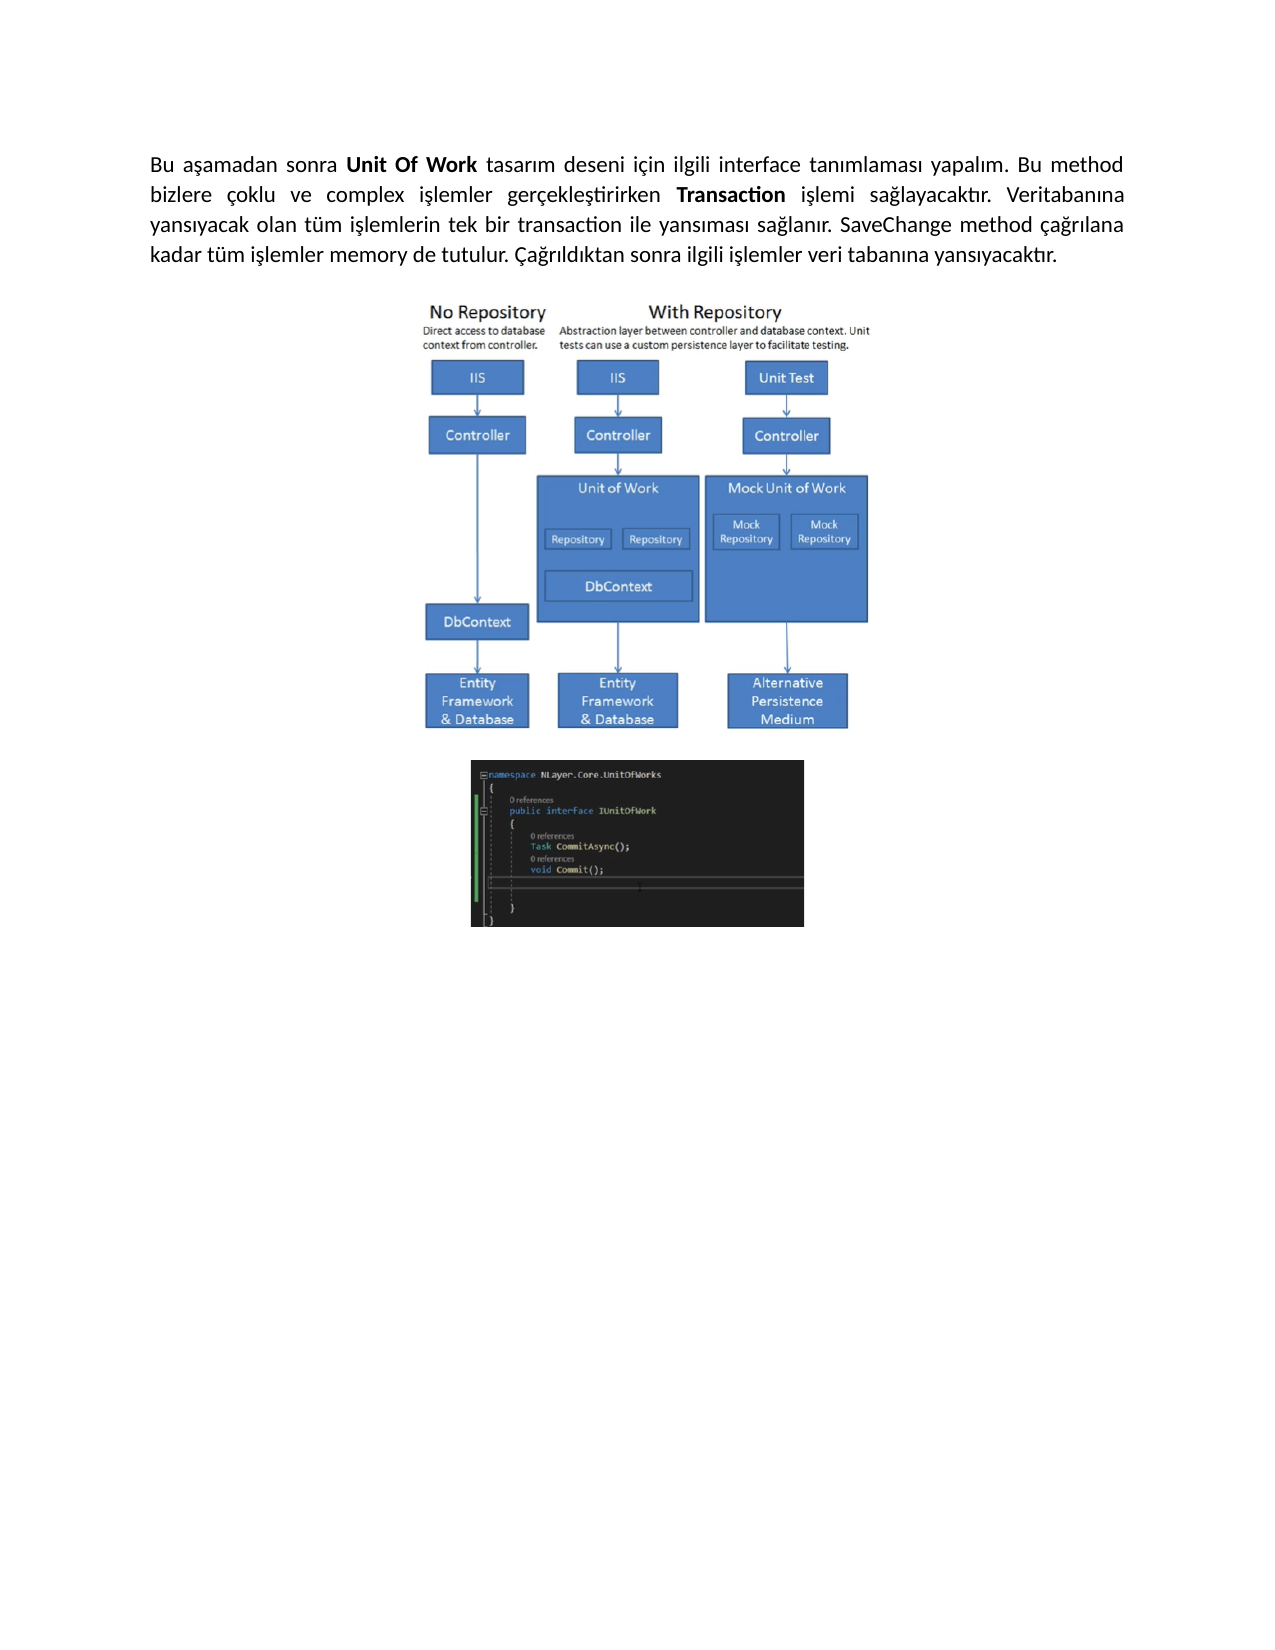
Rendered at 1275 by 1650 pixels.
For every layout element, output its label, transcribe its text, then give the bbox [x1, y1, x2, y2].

picture [470, 760, 805, 927]
text Bu aşamadan sonra Unit Of Work tasarım deseni için ilgili interface tanımlaması yapalım. Bu method bizlere çoklu ve complex işlemler gerçekleştirirken Transaction işlemi sağlayacaktır. Veritabanına yansıyacak olan tüm işlemlerin tek bir transaction ile yansıması sağlanır. SaveChange method çağrılana kadar tüm işlemler memory de tutulur. Çağrıldıktan sonra ilgili işlemler veri tabanına yansıyacaktır. [150, 150, 1125, 269]
picture [402, 287, 873, 742]
